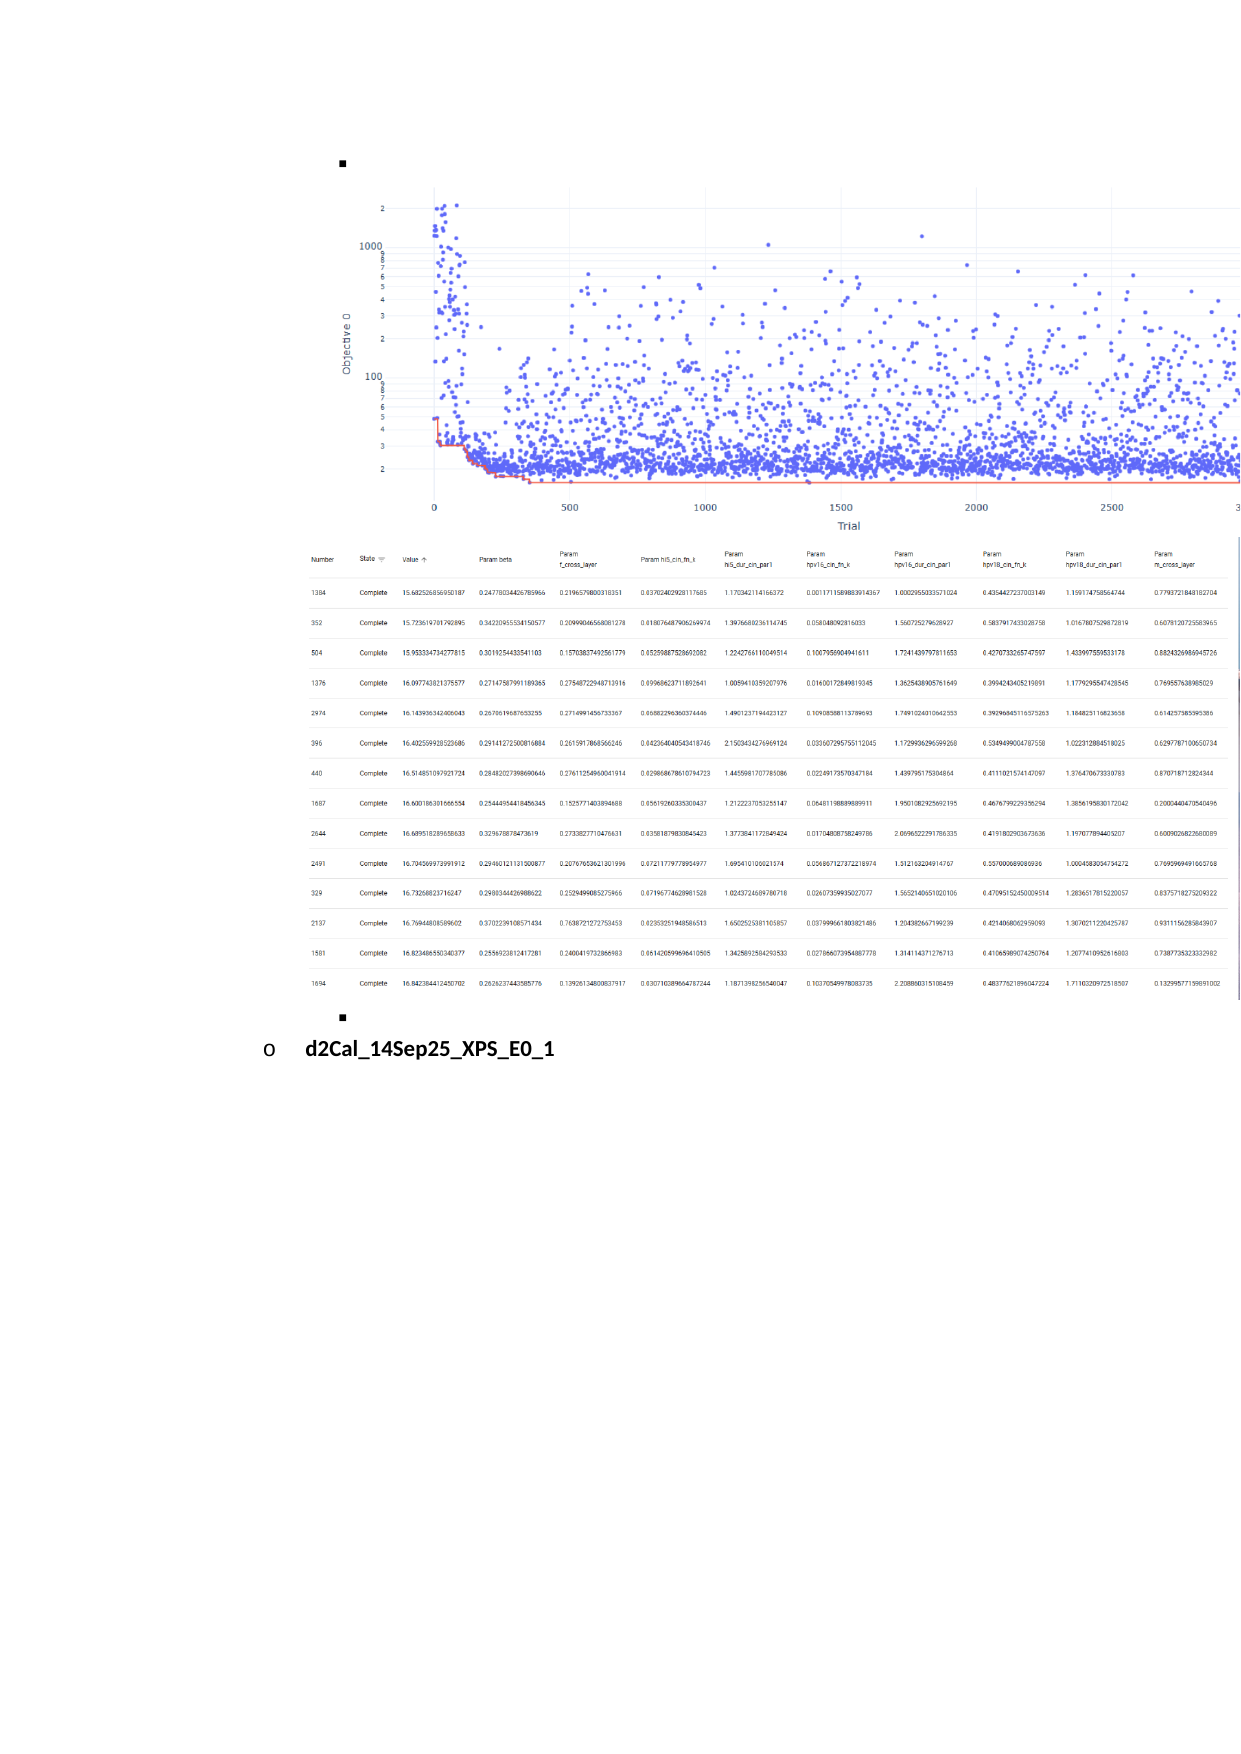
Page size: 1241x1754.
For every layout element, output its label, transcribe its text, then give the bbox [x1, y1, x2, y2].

list d2Cal_14Sep25_XPS_E0_1 [262, 1034, 1090, 1063]
picture [299, 537, 1240, 1000]
picture [337, 180, 1241, 536]
